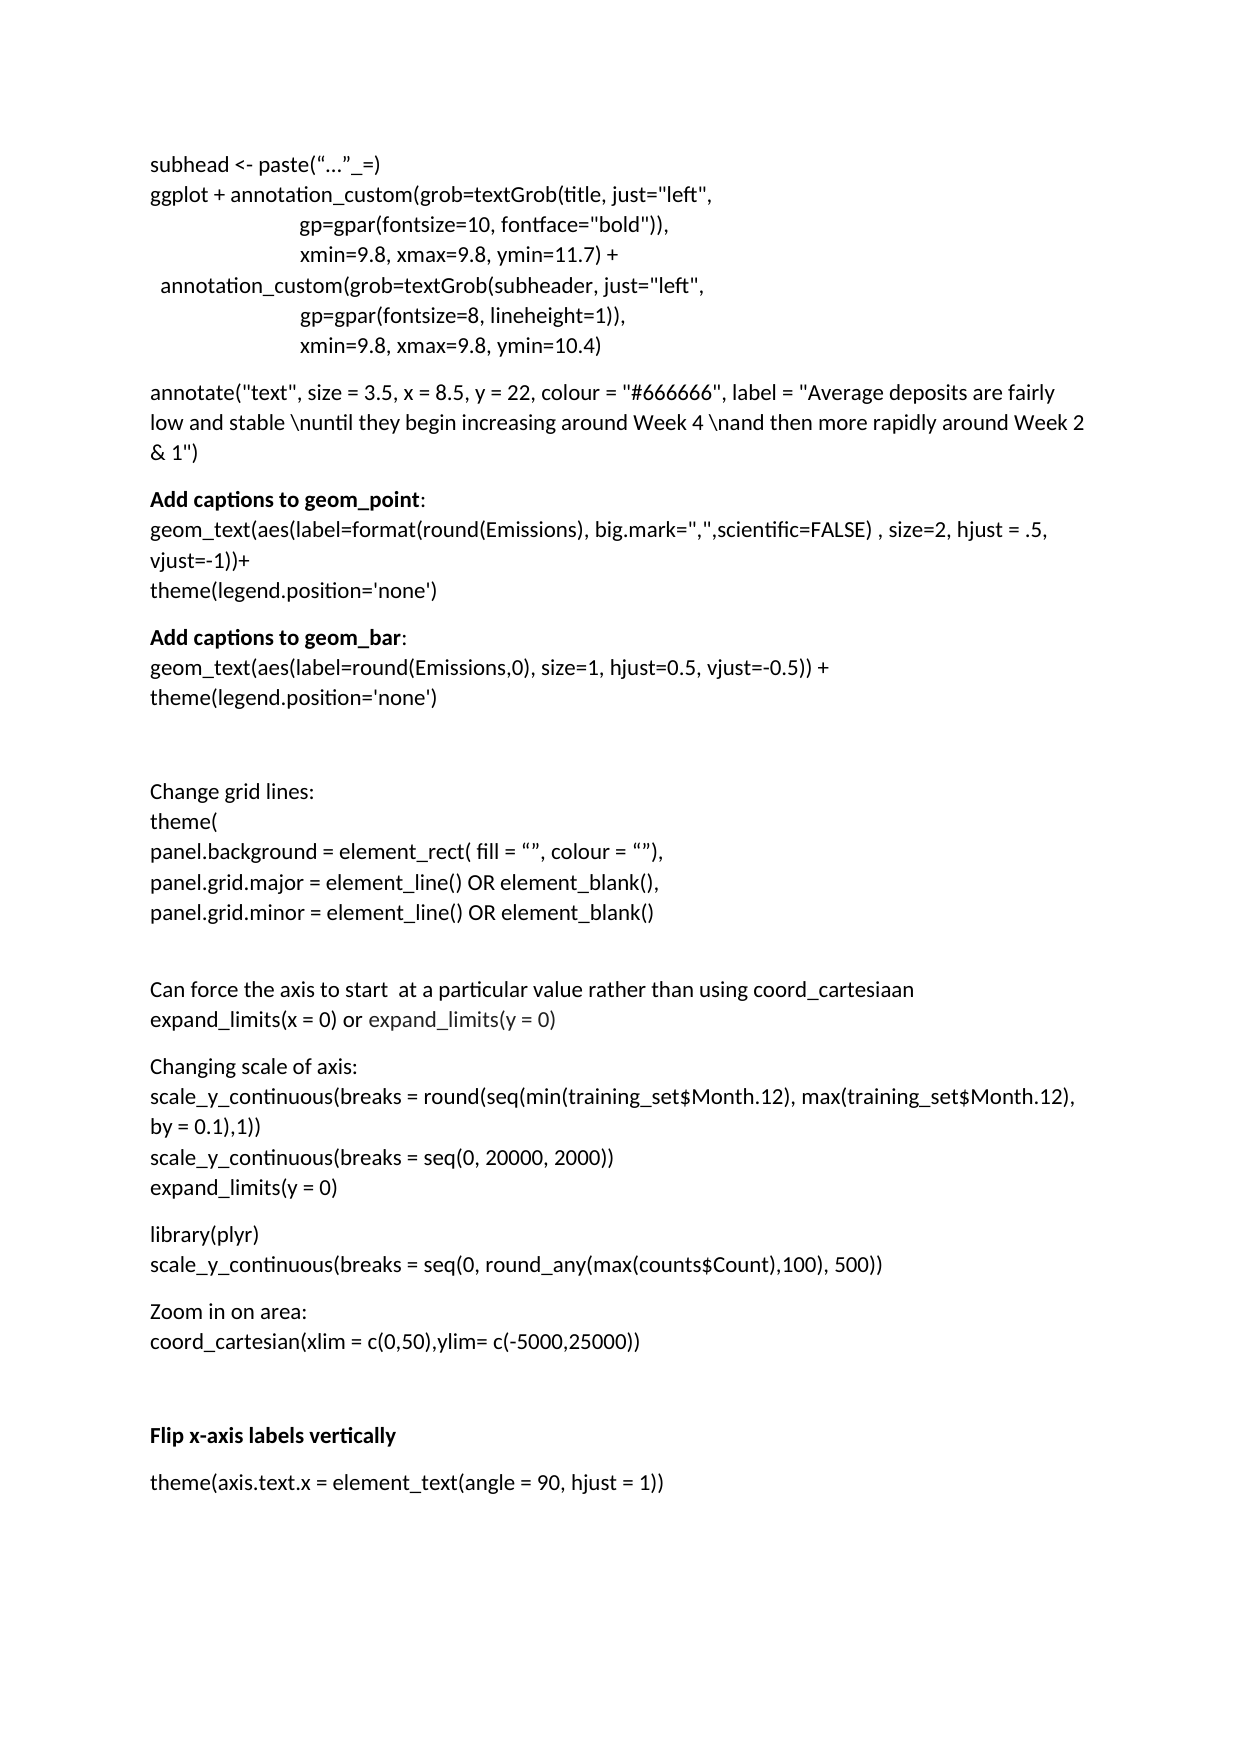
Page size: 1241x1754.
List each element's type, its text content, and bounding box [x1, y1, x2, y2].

text library(plyr) scale_y_continuous(breaks = seq(0, round_any(max(counts$Count),100), 500)) [150, 1220, 1090, 1278]
text Change grid lines: theme( panel.background = element_rect( fill = “”, colour = “”), panel.grid.major = element_line() OR element_blank(), panel.grid.minor = element_line() OR element_blank() [150, 777, 1090, 926]
text annotate("text", size = 3.5, x = 8.5, y = 22, colour = "#666666", label = "Average deposits are fairly low and stable \nuntil they begin increasing around Week 4 \nand then more rapidly around Week 2 & 1") [150, 378, 1090, 467]
text Changing scale of axis: scale_y_continuous(breaks = round(seq(min(training_set$Month.12), max(training_set$Month.12), by = 0.1),1)) scale_y_continuous(breaks = seq(0, 20000, 2000)) expand_limits(y = 0) [150, 1052, 1090, 1201]
text Zoom in on area: coord_cartesian(xlim = c(0,50),ylim= c(-5000,25000)) [150, 1297, 1090, 1355]
text Flip x-axis labels vertically [150, 1421, 1090, 1449]
text Add captions to geom_bar: geom_text(aes(label=round(Emissions,0), size=1, hjust=0.5, vjust=-0.5)) + theme(legend.position='none') [150, 623, 1090, 711]
text Add captions to geom_point: geom_text(aes(label=format(round(Emissions), big.mark=",",scientific=FALSE) , size=2, hjust = .5, vjust=-1))+ theme(legend.position='none') [150, 485, 1090, 604]
text theme(axis.text.x = element_text(angle = 90, hjust = 1)) [150, 1468, 1090, 1496]
text Can force the axis to start at a particular value rather than using coord_cartesiaan expand_limits(x = 0) or expand_limits(y = 0) [150, 945, 1090, 1033]
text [150, 150, 1090, 359]
